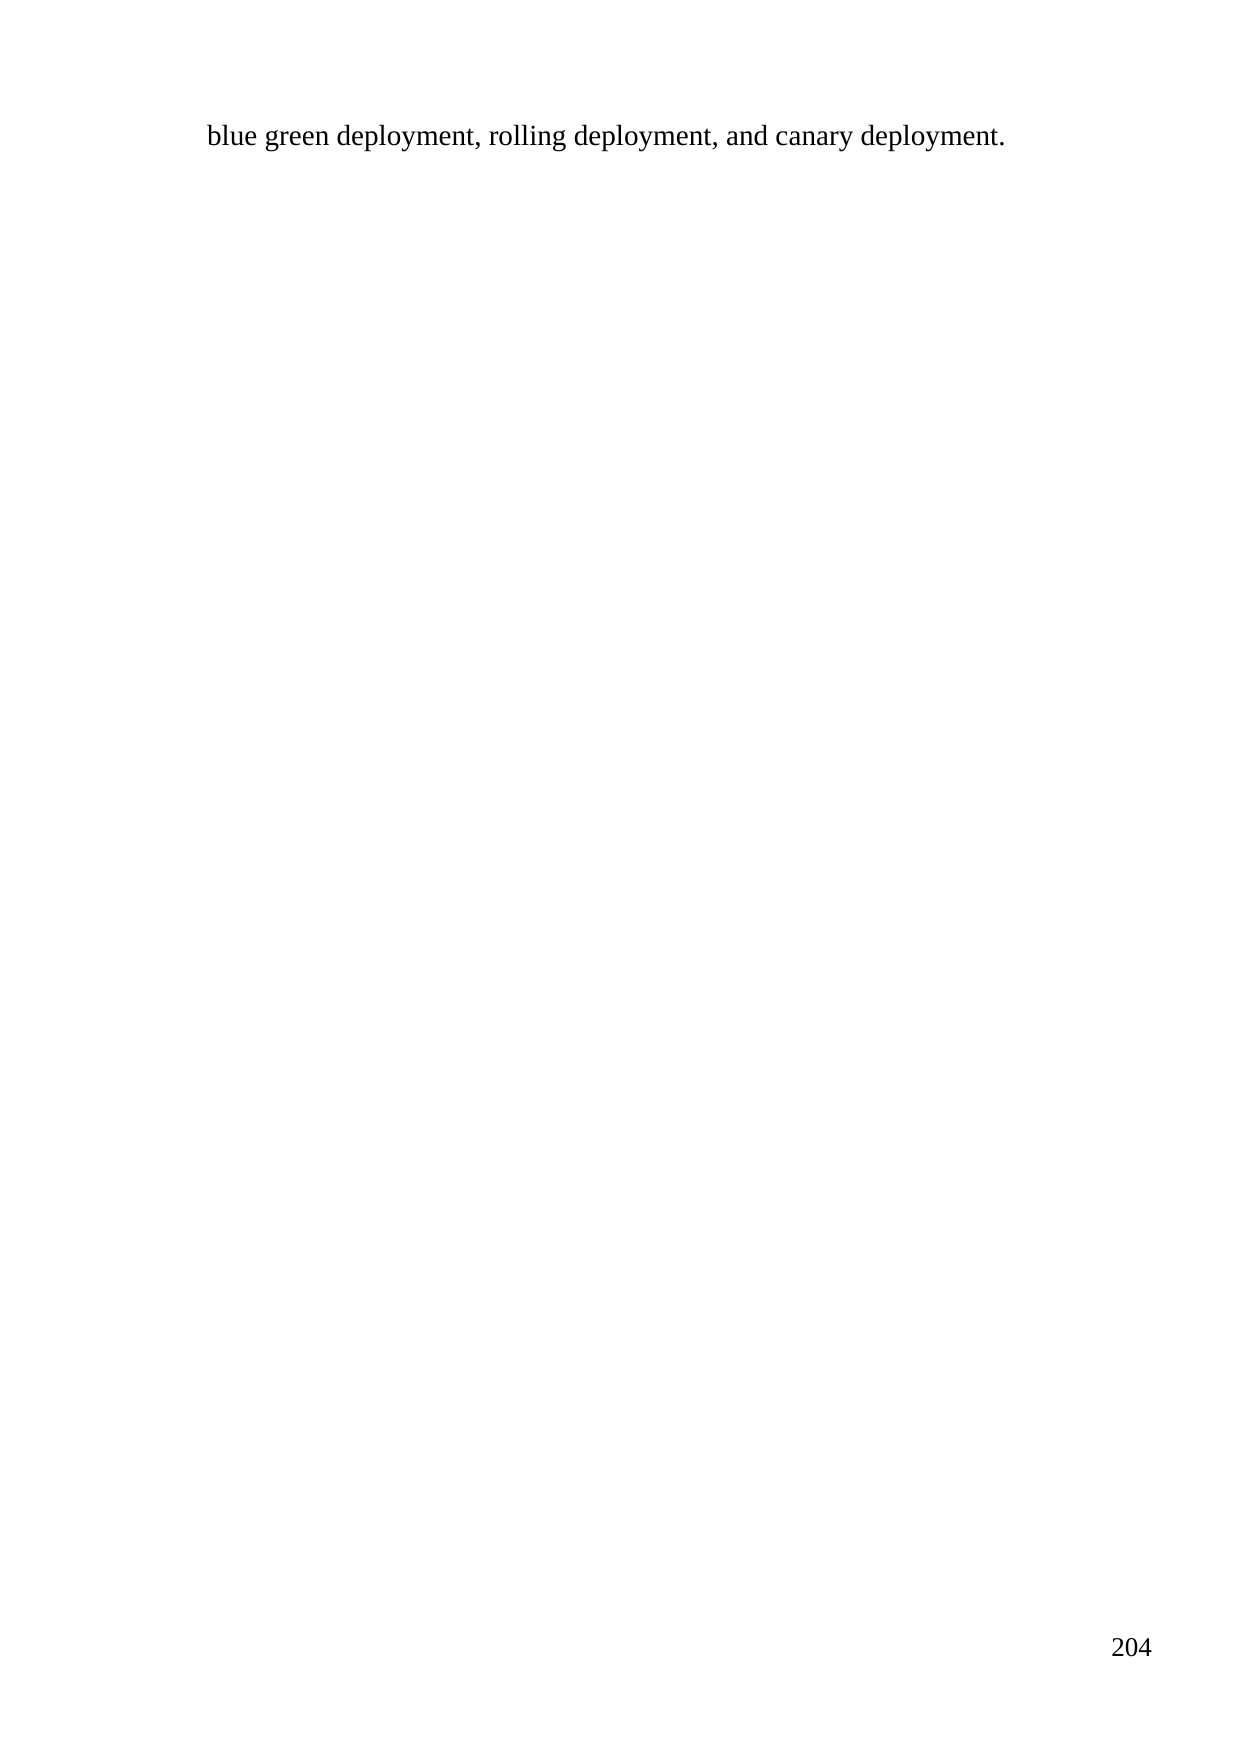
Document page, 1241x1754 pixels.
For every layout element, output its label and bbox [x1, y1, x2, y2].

text [207, 118, 1152, 152]
